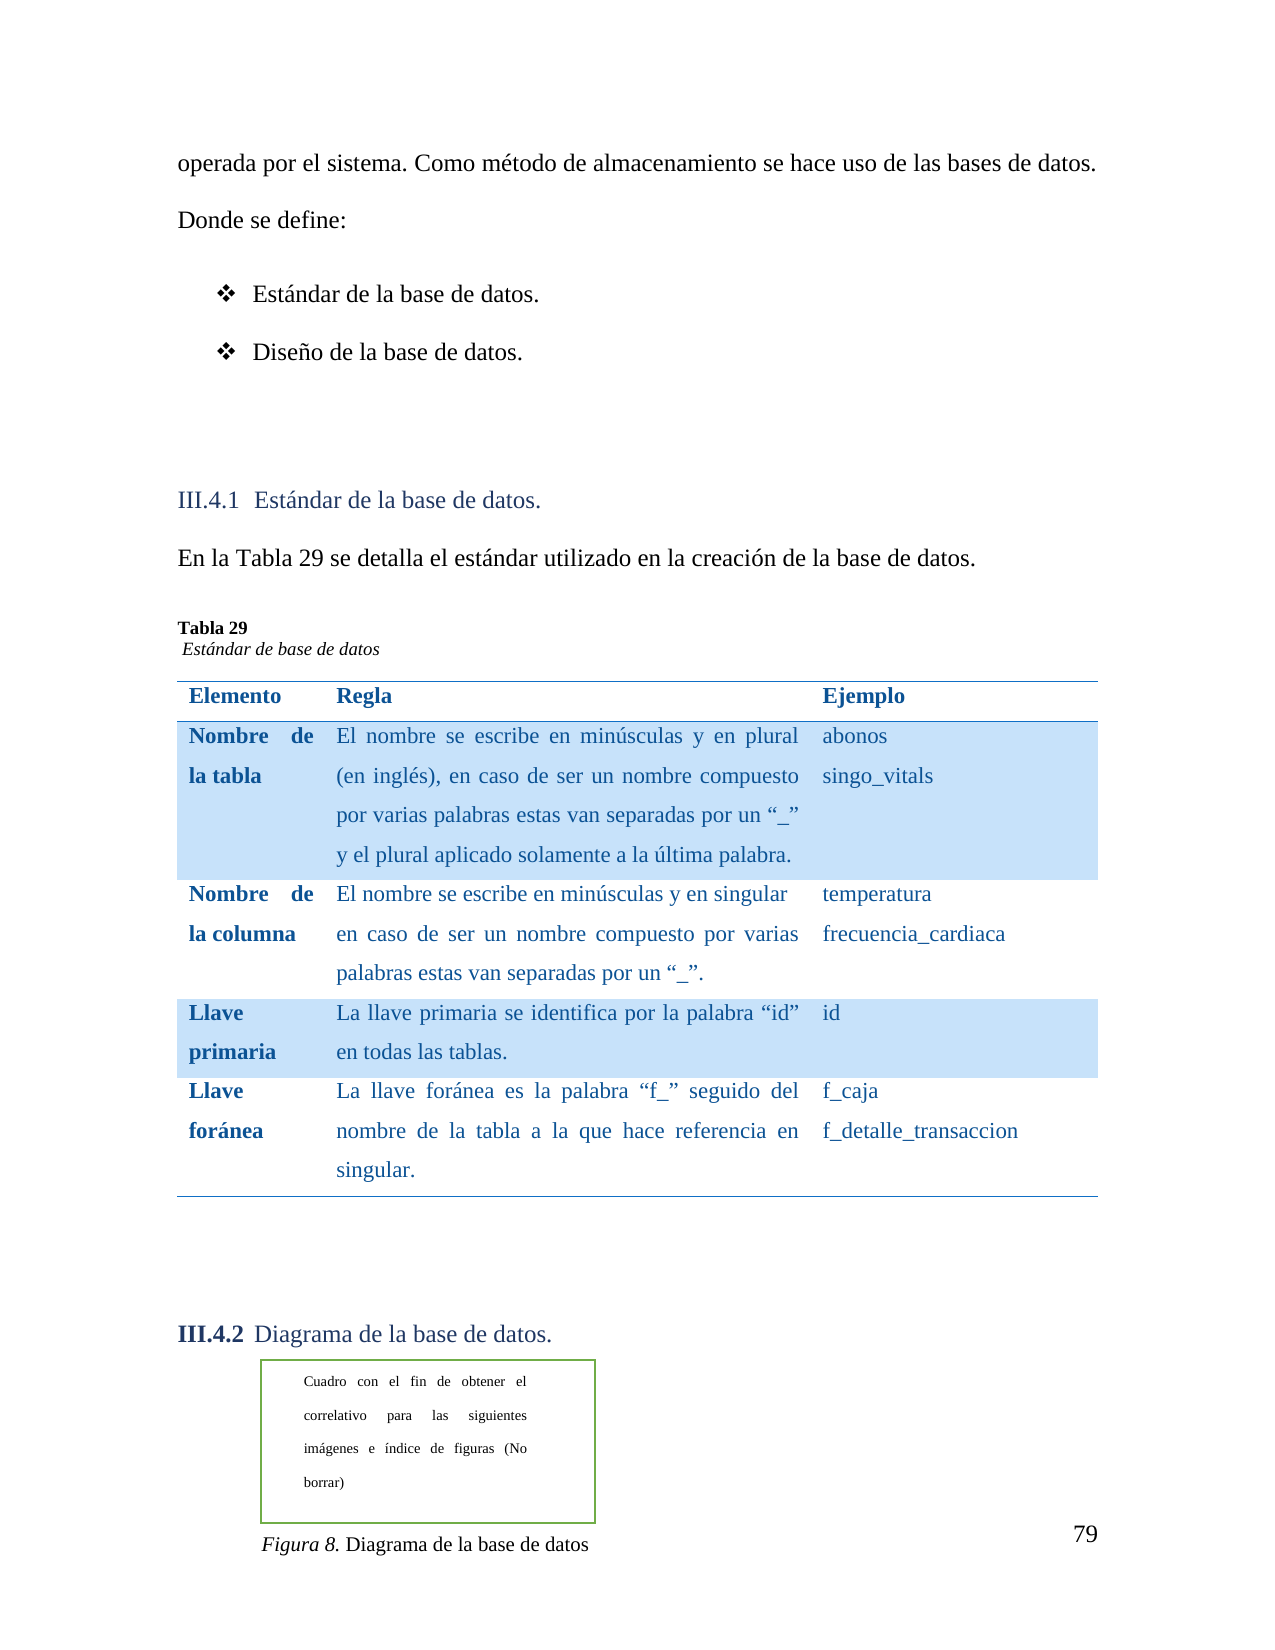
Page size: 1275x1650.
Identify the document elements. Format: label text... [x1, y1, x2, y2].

subtitle Estándar de la base de datos. [177, 485, 1098, 514]
table_cell La llave foránea es la palabra “f_” seguido del nombre de la tabla a la que hace referencia en singular. [325, 1078, 811, 1196]
table_cell temperatura frecuencia_cardiaca [811, 880, 1098, 999]
subtitle Diagrama de la base de datos. [177, 1319, 1098, 1348]
table_cell Llave foránea [177, 1078, 325, 1196]
table_cell abonos singo_vitals [811, 722, 1098, 880]
table_header Regla [325, 682, 811, 721]
table_cell f_caja f_detalle_transaccion [811, 1078, 1098, 1196]
table_header Ejemplo [811, 682, 1098, 721]
table_cell Nombre de la columna [177, 880, 325, 999]
table_header Elemento [177, 682, 325, 721]
list Diseño de la base de datos. [215, 337, 1098, 366]
table_cell El nombre se escribe en minúsculas y en plural (en inglés), en caso de ser un nombre compuesto por varias palabras estas van separadas por un “_” y el plural aplicado solamente a la última palabra. [325, 722, 811, 880]
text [177, 148, 1098, 234]
table_cell Nombre de la tabla [177, 722, 325, 880]
table_cell id [811, 999, 1098, 1078]
text En la Tabla 29 se detalla el estándar utilizado en la creación de la base de datos. [177, 543, 1098, 571]
table_cell La llave primaria se identifica por la palabra “id” en todas las tablas. [325, 999, 811, 1078]
text Tabla 29 Estándar de base de datos [177, 617, 1098, 660]
table_cell El nombre se escribe en minúsculas y en singular en caso de ser un nombre compuesto por varias palabras estas van separadas por un “_”. [325, 880, 811, 999]
list Estándar de la base de datos. [215, 279, 1098, 308]
table_cell Llave primaria [177, 999, 325, 1078]
